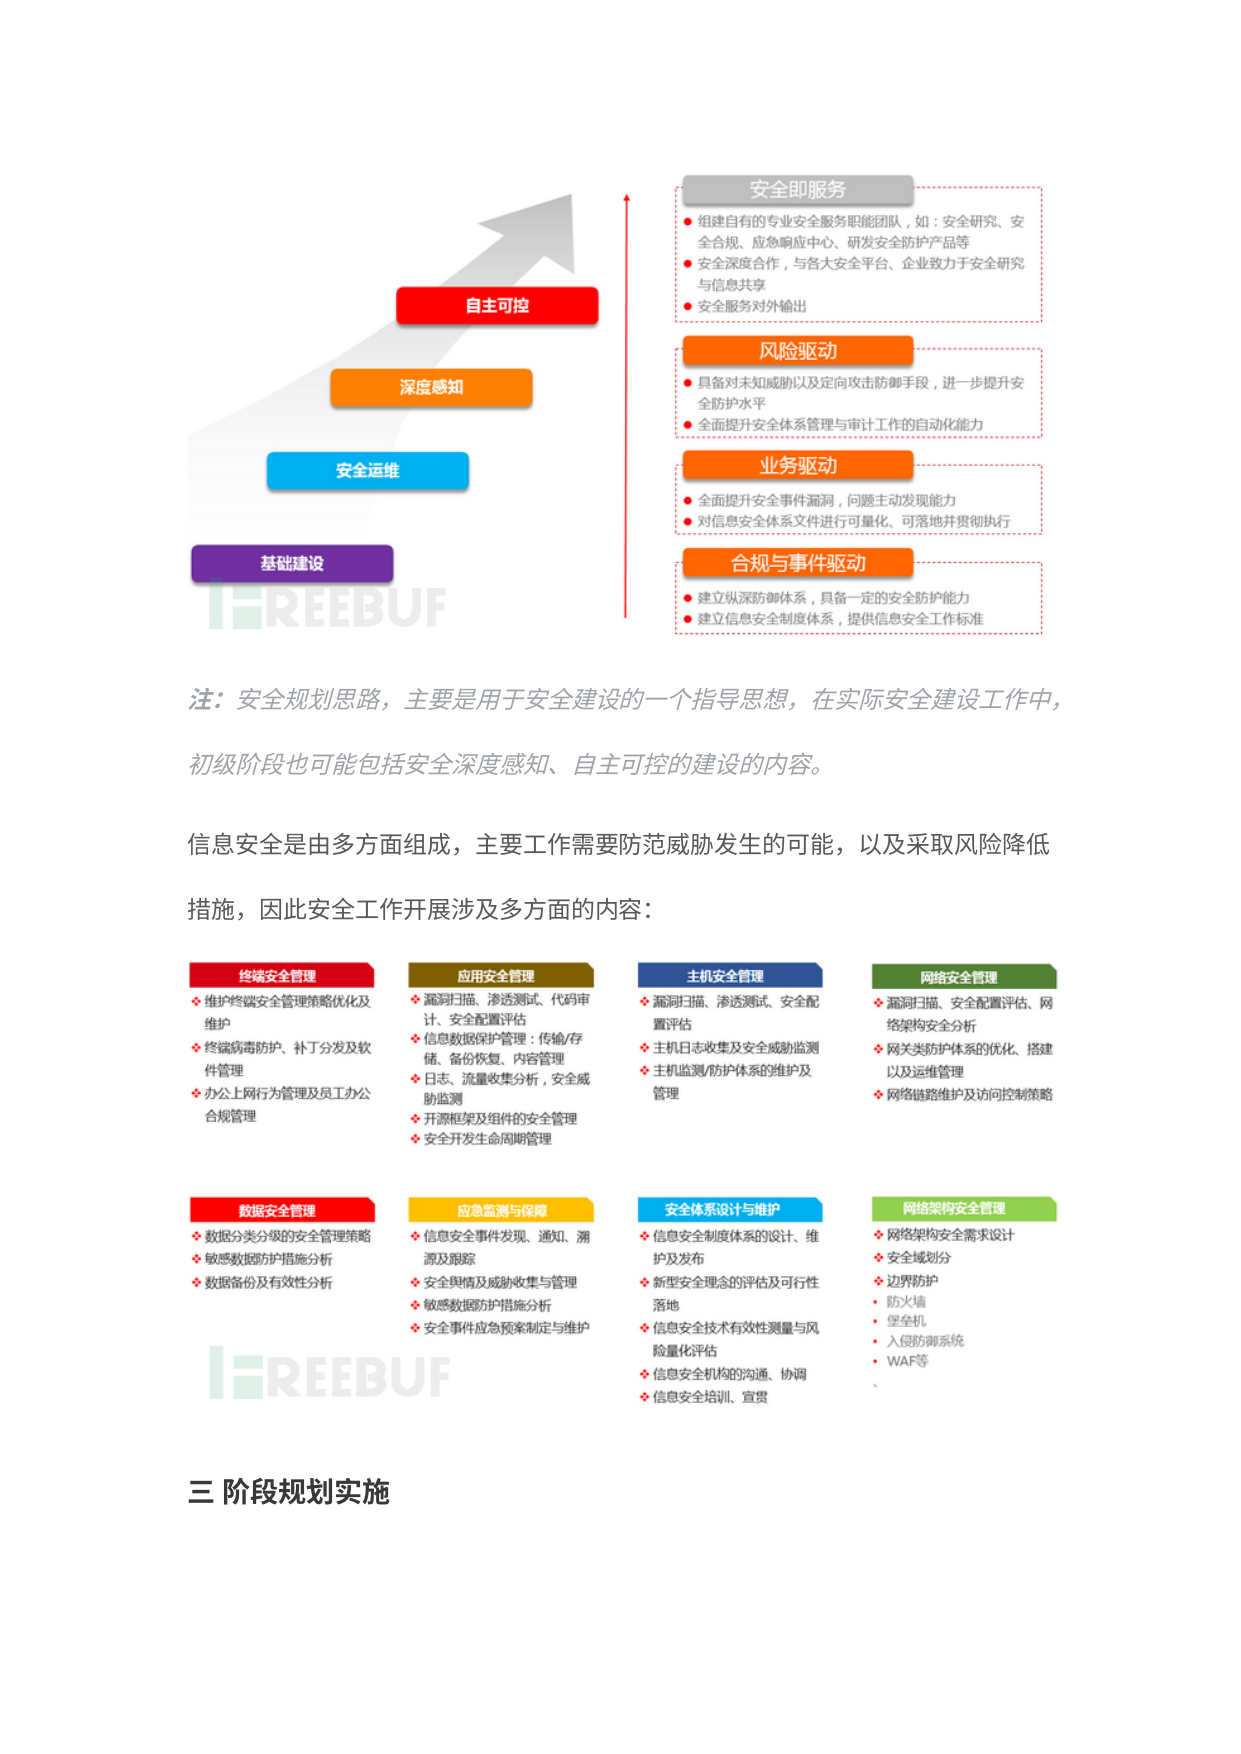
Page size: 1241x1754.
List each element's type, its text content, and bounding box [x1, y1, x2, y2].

picture [187, 173, 1046, 638]
picture [187, 960, 1059, 1408]
text 信息安全是由多方面组成，主要工作需要防范威胁发生的可能，以及采取风险降低措施，因此安全工作开展涉及多方面的内容： [187, 811, 1053, 941]
text 注：安全规划思路，主要是用于安全建设的一个指导思想，在实际安全建设工作中，初级阶段也可能包括安全深度感知、自主可控的建设的内容。 [187, 665, 1053, 795]
text 三 阶段规划实施 [187, 1458, 1053, 1523]
